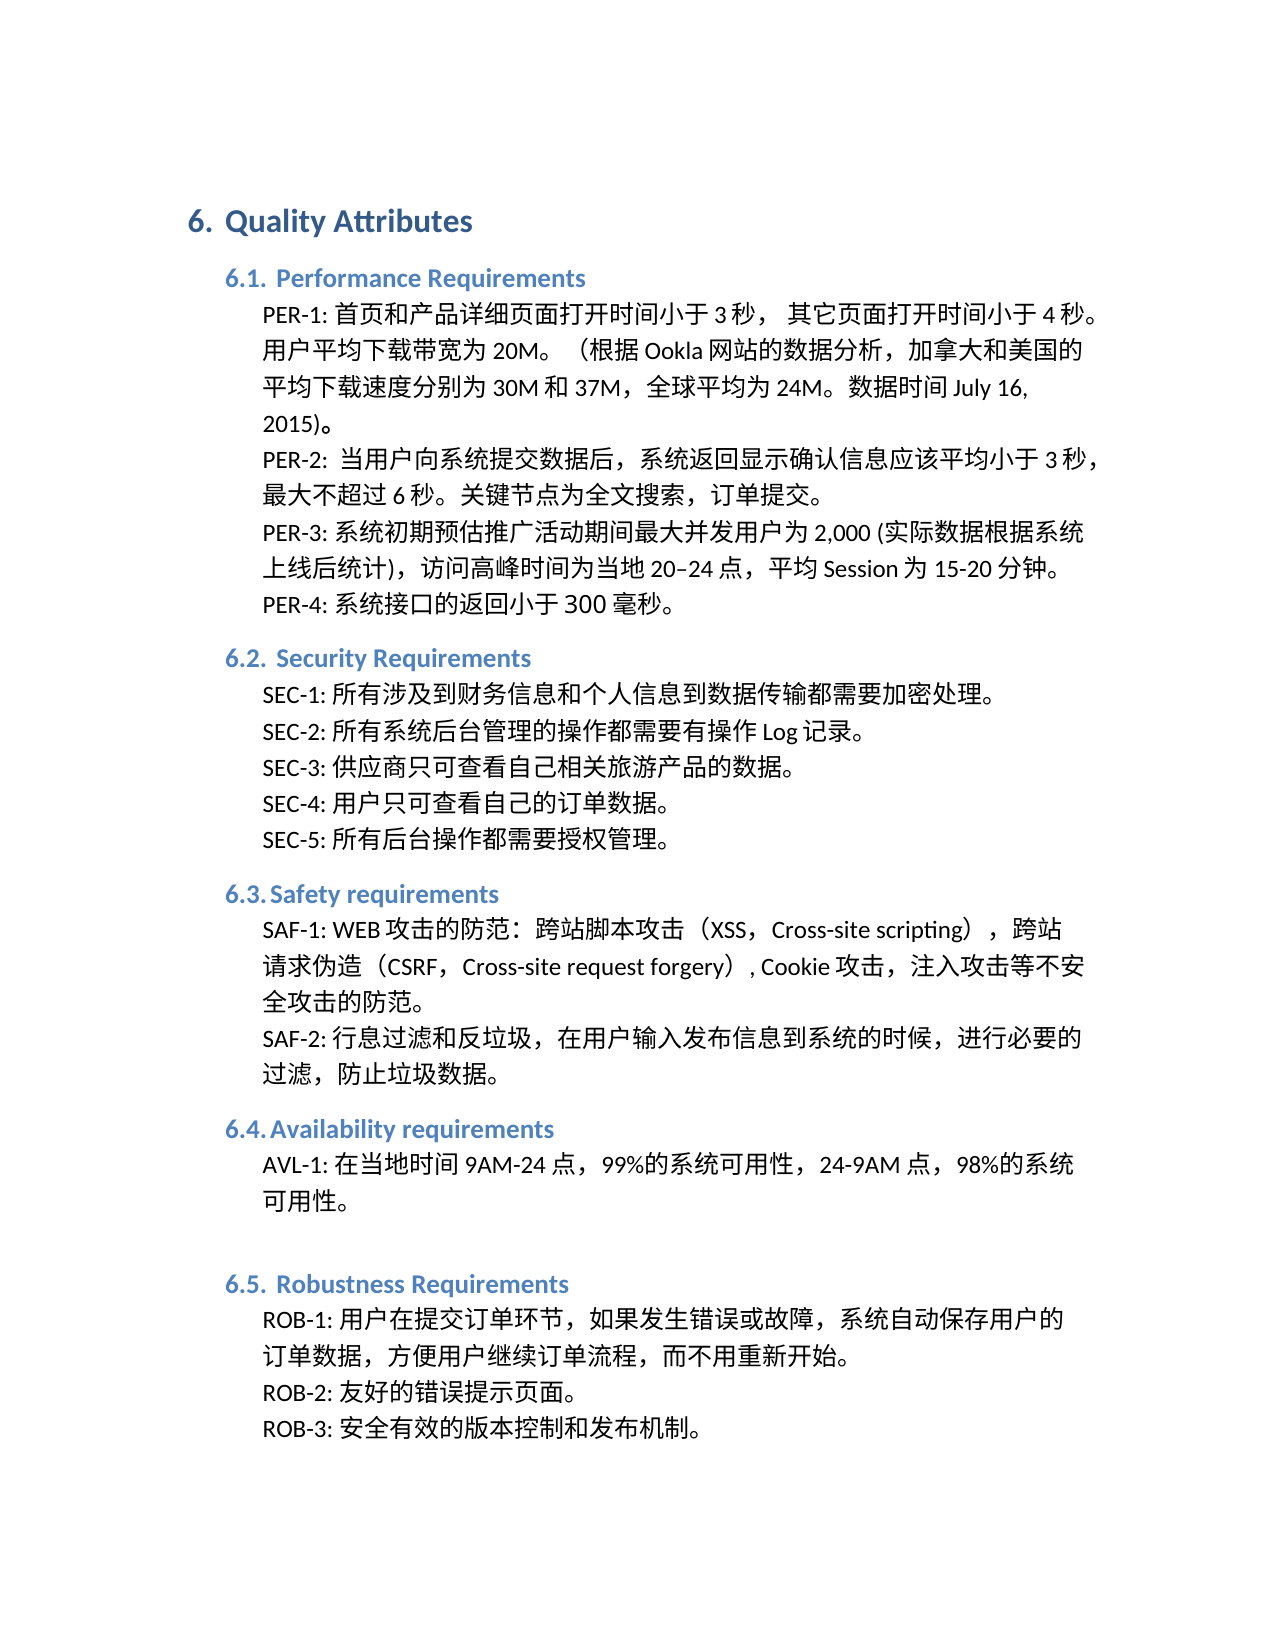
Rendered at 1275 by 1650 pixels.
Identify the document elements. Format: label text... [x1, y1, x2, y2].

subtitle Security Requirements [225, 642, 1087, 675]
list AVL-1: 在当地时间9AM-24点，99%的系统可用性，24-9AM点，98%的系统可用性。 [262, 1145, 1087, 1217]
list SAF-1: WEB攻击的防范：跨站脚本攻击（XSS，Cross-site scripting），跨站请求伪造（CSRF，Cross-site request forgery）, Cookie攻击，注入攻击等不安全攻击的防范。 [262, 910, 1087, 1018]
list PER-2: 当用户向系统提交数据后，系统返回显示确认信息应该平均小于3秒，最大不超过6秒。关键节点为全文搜索，订单提交。 [262, 439, 1087, 512]
subtitle Quality Attributes [187, 200, 1087, 241]
subtitle Availability requirements [225, 1112, 1087, 1145]
list ROB-2: 友好的错误提示页面。 [262, 1372, 1087, 1409]
list SEC-1: 所有涉及到财务信息和个人信息到数据传输都需要加密处理。 [262, 675, 1087, 711]
subtitle Performance Requirements [225, 262, 1087, 294]
list PER-1: 首页和产品详细页面打开时间小于3秒， 其它页面打开时间小于4秒。用户平均下载带宽为20M。（根据Ookla 网站的数据分析，加拿大和美国的平均下载速度分别为30M和37M，全球平均为24M。数据时间July 16, 2015)。 [262, 294, 1087, 439]
list ROB-3: 安全有效的版本控制和发布机制。 [262, 1409, 1087, 1445]
list SEC-4: 用户只可查看自己的订单数据。 [262, 783, 1087, 820]
list SEC-5: 所有后台操作都需要授权管理。 [262, 820, 1087, 856]
list ROB-1: 用户在提交订单环节，如果发生错误或故障，系统自动保存用户的订单数据，方便用户继续订单流程，而不用重新开始。 [262, 1300, 1087, 1372]
list SEC-2: 所有系统后台管理的操作都需要有操作Log记录。 [262, 711, 1087, 747]
list PER-3: 系统初期预估推广活动期间最大并发用户为2,000 (实际数据根据系统上线后统计)，访问高峰时间为当地20–24点，平均Session为15-20分钟。 [262, 512, 1087, 584]
list PER-4: 系统接口的返回小于300毫秒。 [262, 584, 1087, 621]
list SEC-3: 供应商只可查看自己相关旅游产品的数据。 [262, 747, 1087, 783]
list SAF-2: 行息过滤和反垃圾，在用户输入发布信息到系统的时候，进行必要的过滤，防止垃圾数据。 [262, 1018, 1087, 1091]
subtitle Safety requirements [225, 877, 1087, 910]
subtitle Robustness Requirements [225, 1267, 1087, 1300]
